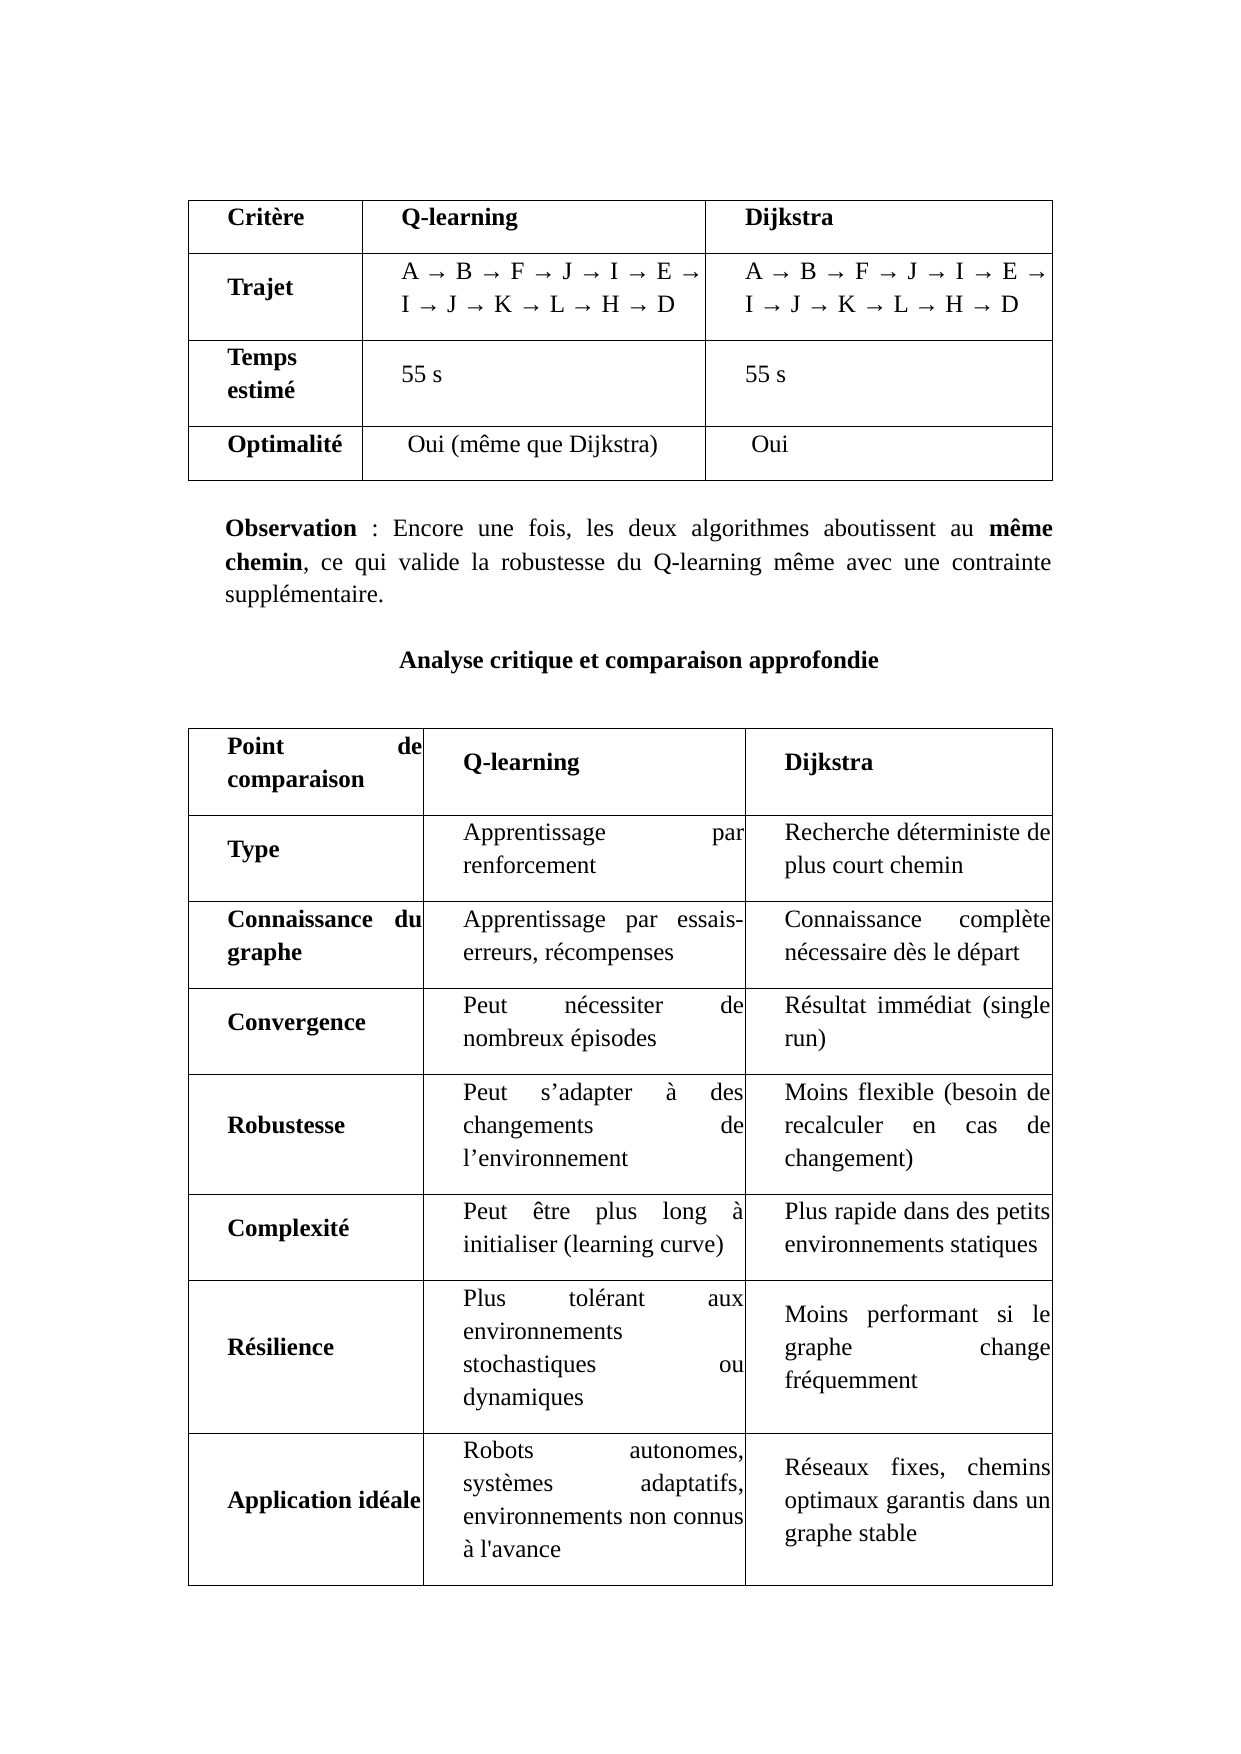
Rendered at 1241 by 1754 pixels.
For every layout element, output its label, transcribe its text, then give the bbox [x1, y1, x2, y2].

table_header Dijkstra [746, 729, 1052, 815]
table_header Q-learning [424, 729, 745, 815]
table_cell Trajet [189, 254, 362, 339]
table_cell A → B → F → J → I → E → I → J → K → L → H → D [363, 254, 705, 339]
table_cell 55 s [706, 341, 1052, 426]
table_cell Résilience [189, 1281, 423, 1433]
table_cell Convergence [189, 989, 423, 1074]
table_cell Recherche déterministe de plus court chemin [746, 816, 1052, 901]
table_cell Oui (même que Dijkstra) [363, 427, 705, 479]
table_header Point de comparaison [189, 729, 423, 815]
table_cell Connaissance du graphe [189, 902, 423, 988]
table_cell Apprentissage par essais-erreurs, récompenses [424, 902, 745, 988]
table_header Dijkstra [706, 201, 1052, 253]
list Observation : Encore une fois, les deux algorithmes aboutissent au même chemin, ce qui valide la robustesse du Q-learning même avec une contrainte supplémentaire. [225, 513, 1053, 608]
table_cell Peut s’adapter à des changements de l’environnement [424, 1075, 745, 1194]
table_cell Moins performant si le graphe change fréquemment [746, 1281, 1052, 1433]
table_cell Robots autonomes, systèmes adaptatifs, environnements non connus à l'avance [424, 1434, 745, 1585]
table_header Q-learning [363, 201, 705, 253]
table_cell Optimalité [189, 427, 362, 479]
table_cell Type [189, 816, 423, 901]
table_cell Apprentissage par renforcement [424, 816, 745, 901]
table_cell Temps estimé [189, 341, 362, 426]
table_cell Plus tolérant aux environnements stochastiques ou dynamiques [424, 1281, 745, 1433]
table_cell Peut nécessiter de nombreux épisodes [424, 989, 745, 1074]
table_header Critère [189, 201, 362, 253]
table_cell Oui [706, 427, 1052, 479]
table_cell Connaissance complète nécessaire dès le départ [746, 902, 1052, 988]
table_cell Application idéale [189, 1434, 423, 1585]
table_cell Peut être plus long à initialiser (learning curve) [424, 1195, 745, 1280]
table_cell Plus rapide dans des petits environnements statiques [746, 1195, 1052, 1280]
table_cell A → B → F → J → I → E → I → J → K → L → H → D [706, 254, 1052, 339]
table_cell Moins flexible (besoin de recalculer en cas de changement) [746, 1075, 1052, 1194]
table_cell Réseaux fixes, chemins optimaux garantis dans un graphe stable [746, 1434, 1052, 1585]
list Analyse critique et comparaison approfondie [225, 646, 1053, 674]
table_cell Complexité [189, 1195, 423, 1280]
table_cell 55 s [363, 341, 705, 426]
table_cell Robustesse [189, 1075, 423, 1194]
table_cell Résultat immédiat (single run) [746, 989, 1052, 1074]
